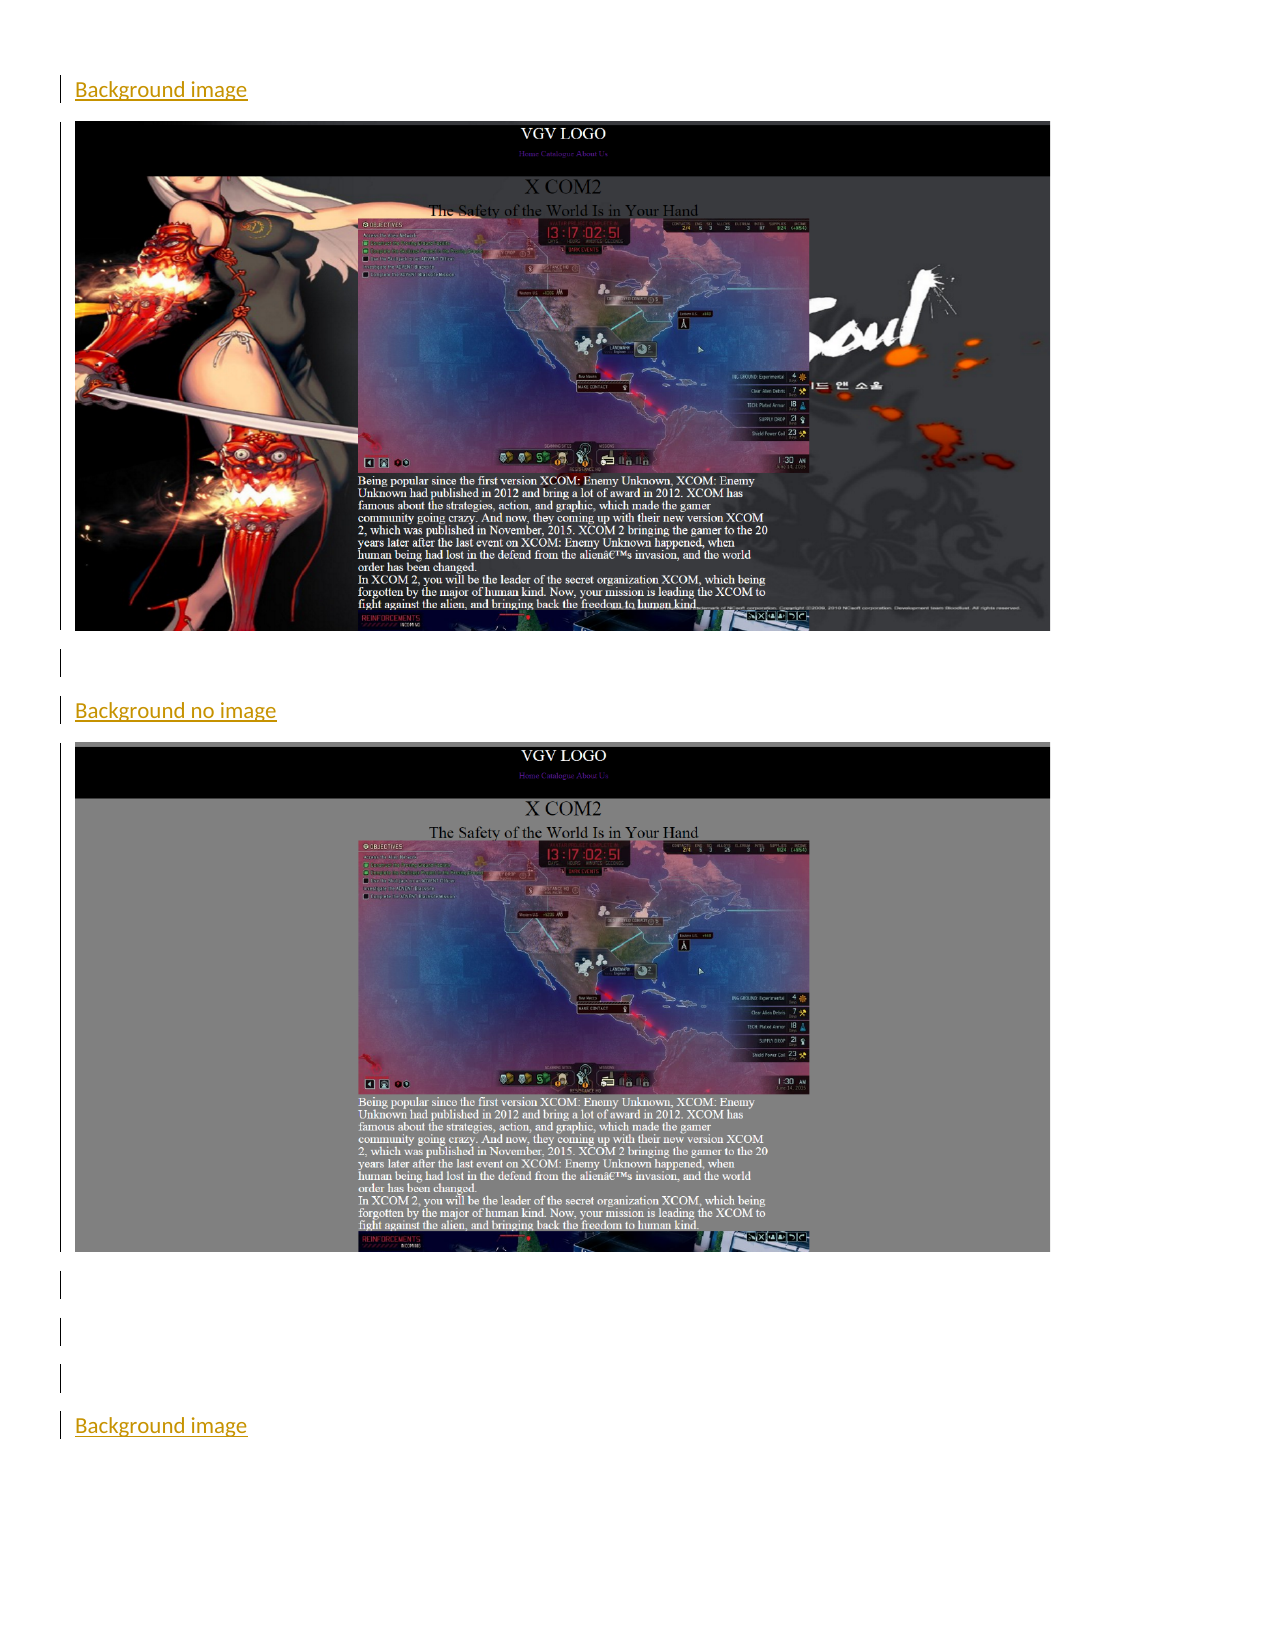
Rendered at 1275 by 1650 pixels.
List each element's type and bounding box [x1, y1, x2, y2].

picture [75, 742, 1050, 1252]
picture [75, 121, 1050, 631]
